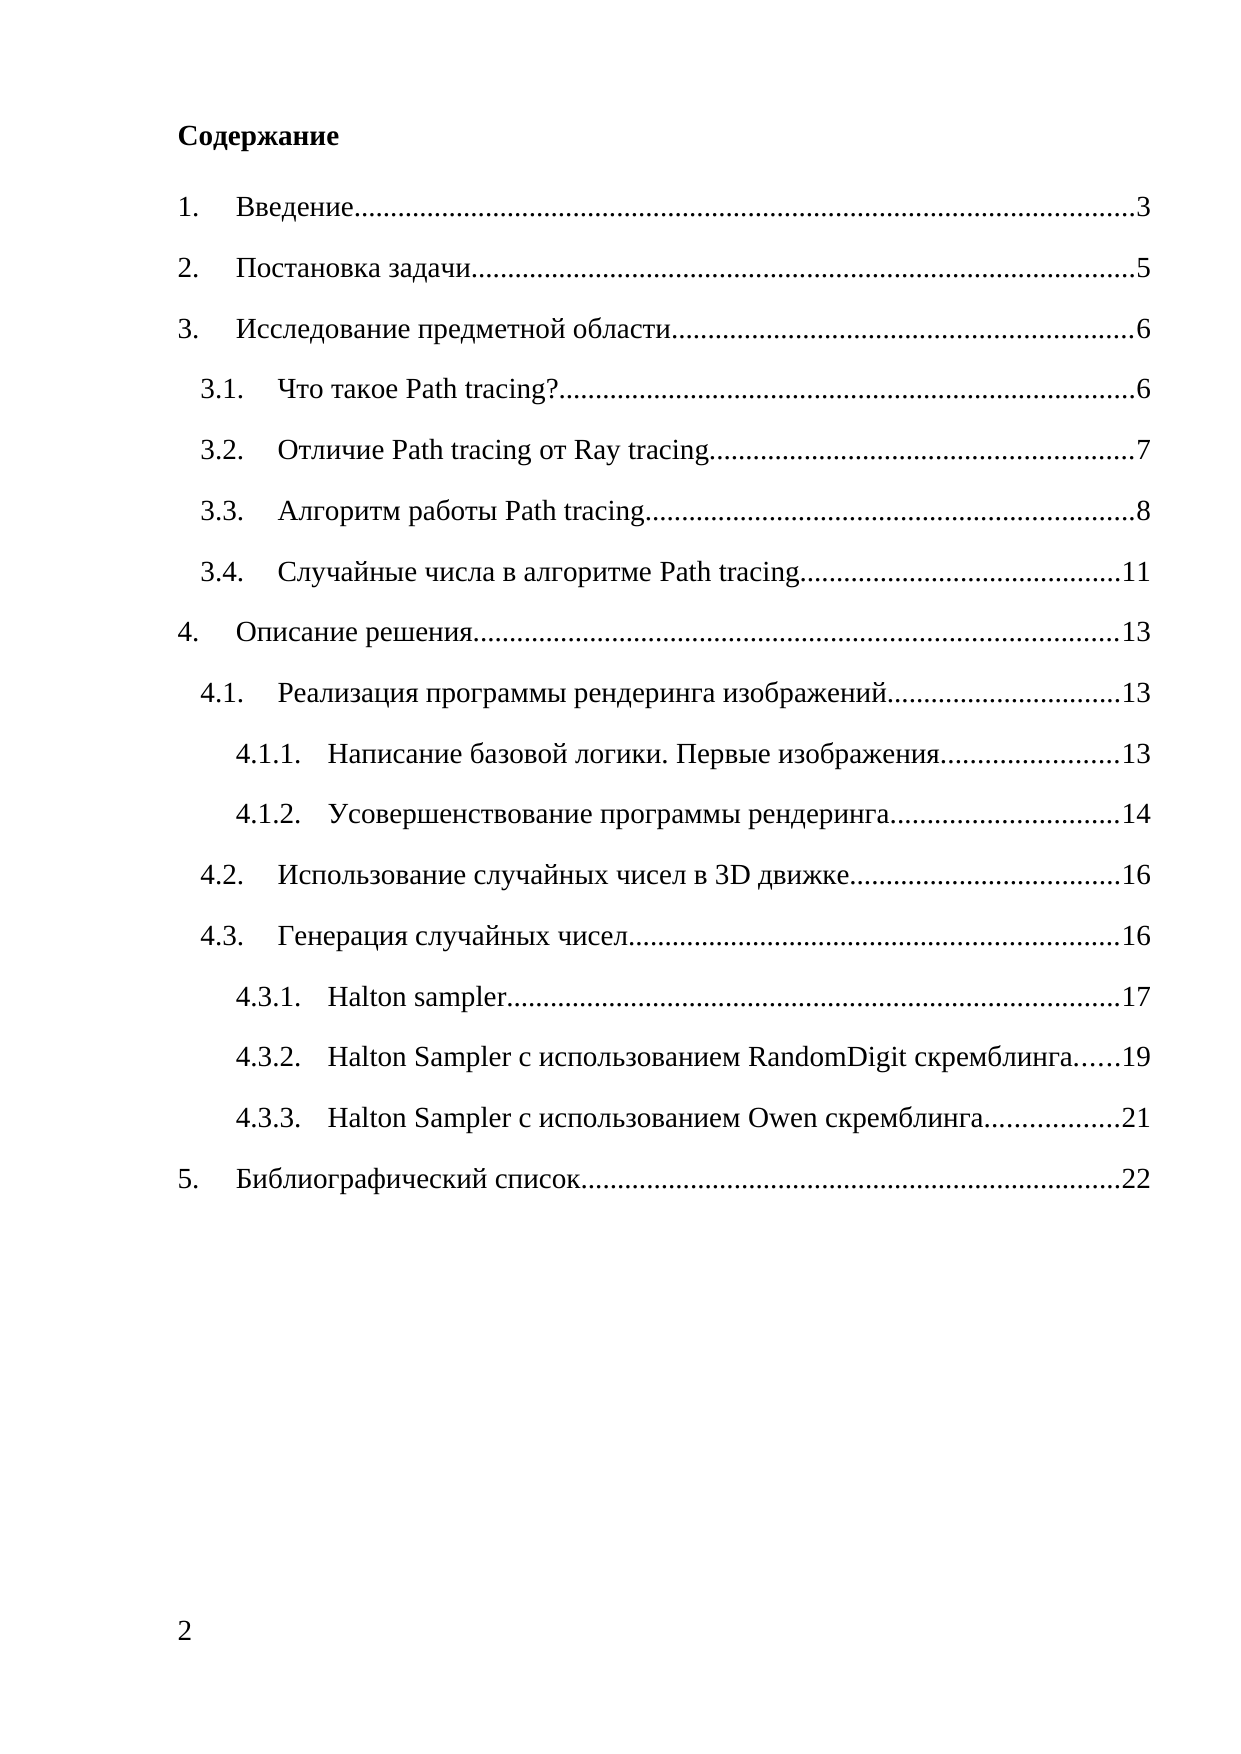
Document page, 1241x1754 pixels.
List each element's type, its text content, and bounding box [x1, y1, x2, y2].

text 4. Описание решения 13 [177, 614, 1152, 648]
text 1. Введение 3 [177, 189, 1152, 223]
text 4.1. Реализация программы рендеринга изображений 13 [200, 675, 1152, 709]
text 3. Исследование предметной области 6 [177, 311, 1152, 344]
text 4.3.2. Halton Sampler с использованием RandomDigit скремблинга 19 [236, 1039, 1152, 1073]
text 2. Постановка задачи 5 [177, 250, 1152, 283]
text 3.2. Отличие Path tracing от Ray tracing 7 [200, 432, 1152, 466]
text 4.1.1. Написание базовой логики. Первые изображения. 13 [236, 736, 1152, 769]
text 4.2. Использование случайных чисел в 3D движке 16 [200, 857, 1152, 891]
text 3.4. Случайные числа в алгоритме Path tracing 11 [200, 554, 1152, 587]
text 4.3. Генерация случайных чисел 16 [200, 918, 1152, 952]
text 3.1. Что такое Path tracing? 6 [200, 371, 1152, 405]
text 3.3. Алгоритм работы Path tracing 8 [200, 493, 1152, 526]
text 5. Библиографический список 22 [177, 1161, 1152, 1194]
text Содержание [177, 118, 1152, 152]
text 4.3.1. Halton sampler 17 [236, 979, 1152, 1012]
text 4.1.2. Усовершенствование программы рендеринга. 14 [236, 797, 1152, 830]
text 4.3.3. Halton Sampler с использованием Owen скремблинга 21 [236, 1100, 1152, 1134]
